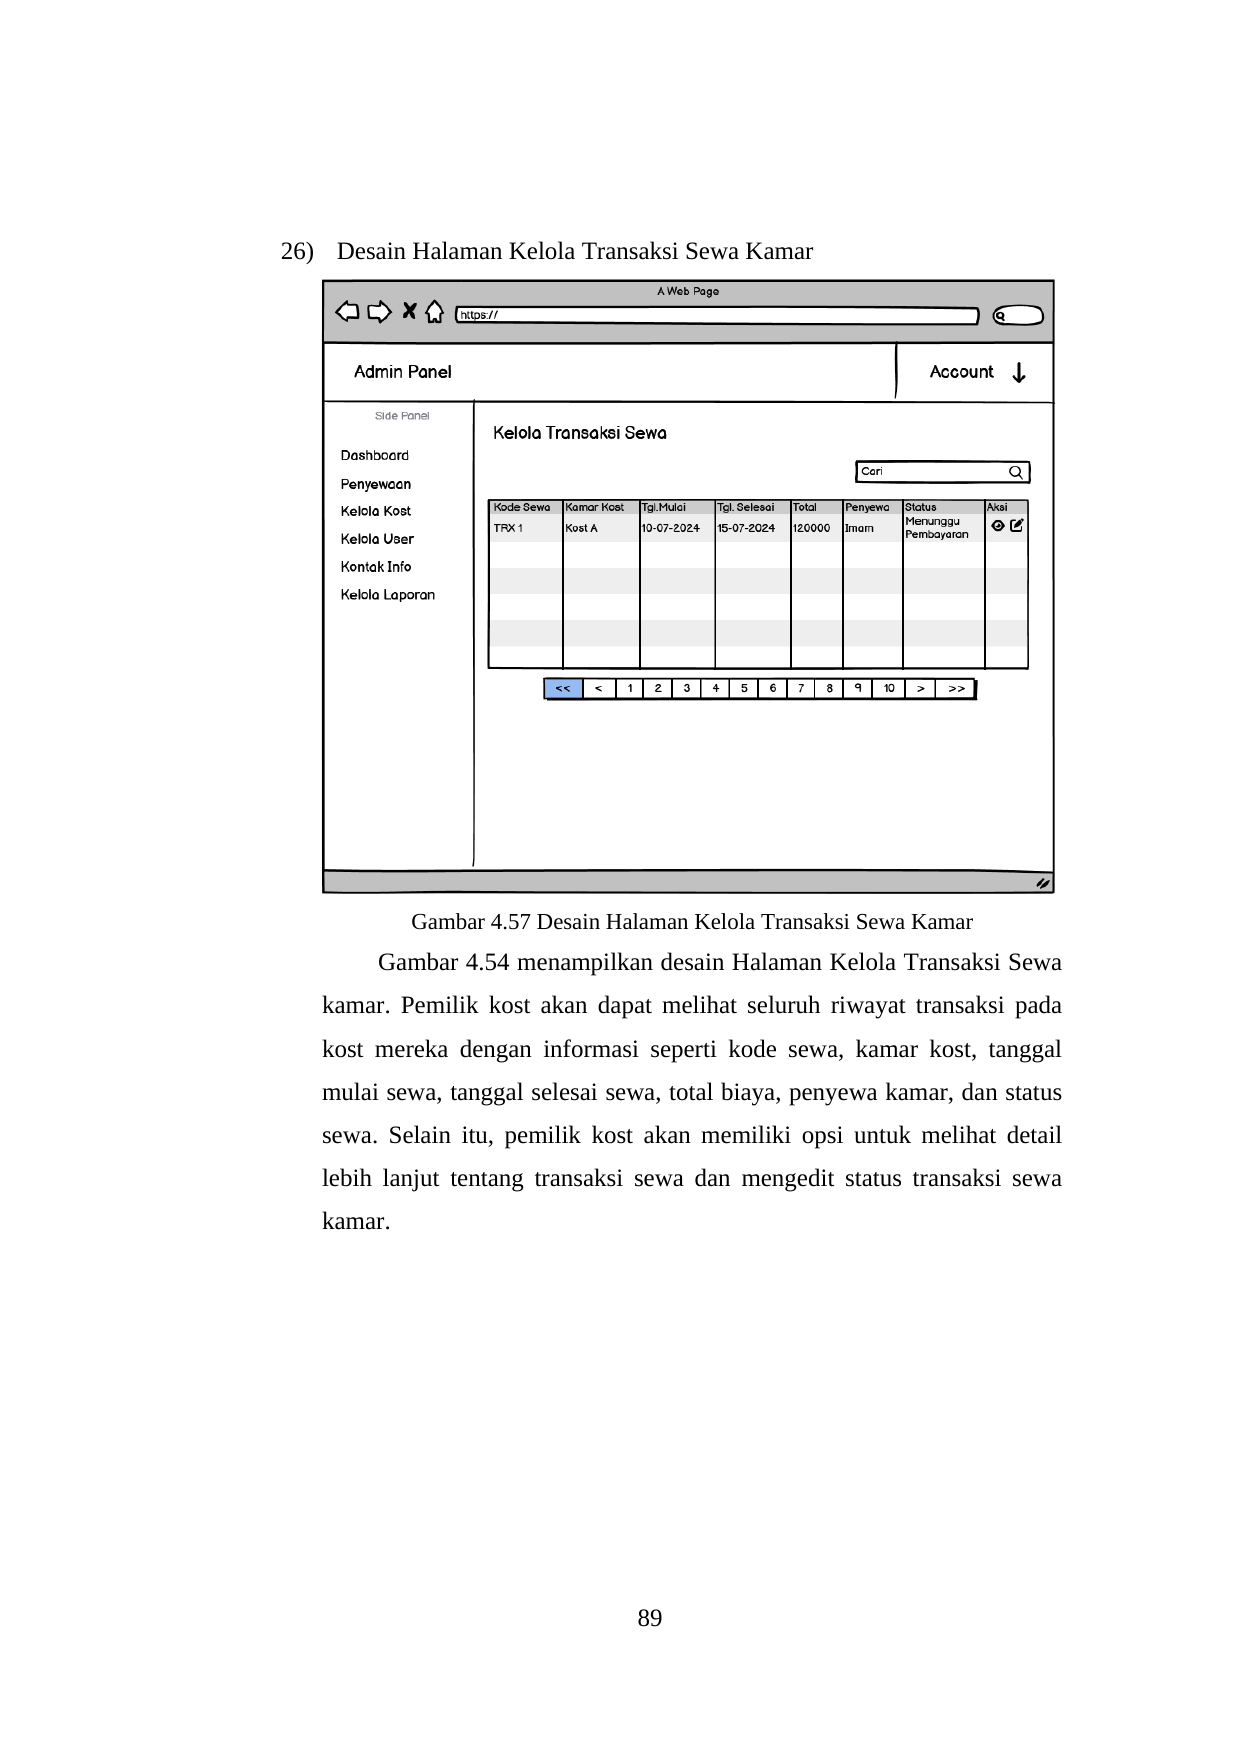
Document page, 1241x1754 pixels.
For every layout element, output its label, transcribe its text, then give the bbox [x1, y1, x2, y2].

text Gambar 4.54 menampilkan desain Halaman Kelola Transaksi Sewa kamar. Pemilik kost akan dapat melihat seluruh riwayat transaksi pada kost mereka dengan informasi seperti kode sewa, kamar kost, tanggal mulai sewa, tanggal selesai sewa, total biaya, penyewa kamar, dan status sewa. Selain itu, pemilik kost akan memiliki opsi untuk melihat detail lebih lanjut tentang transaksi sewa dan mengedit status transaksi sewa kamar. [322, 947, 1063, 1235]
subtitle Desain Halaman Kelola Transaksi Sewa Kamar [281, 236, 1063, 265]
picture [321, 279, 1055, 894]
text Gambar 4.57 Desain Halaman Kelola Transaksi Sewa Kamar [322, 908, 1063, 934]
